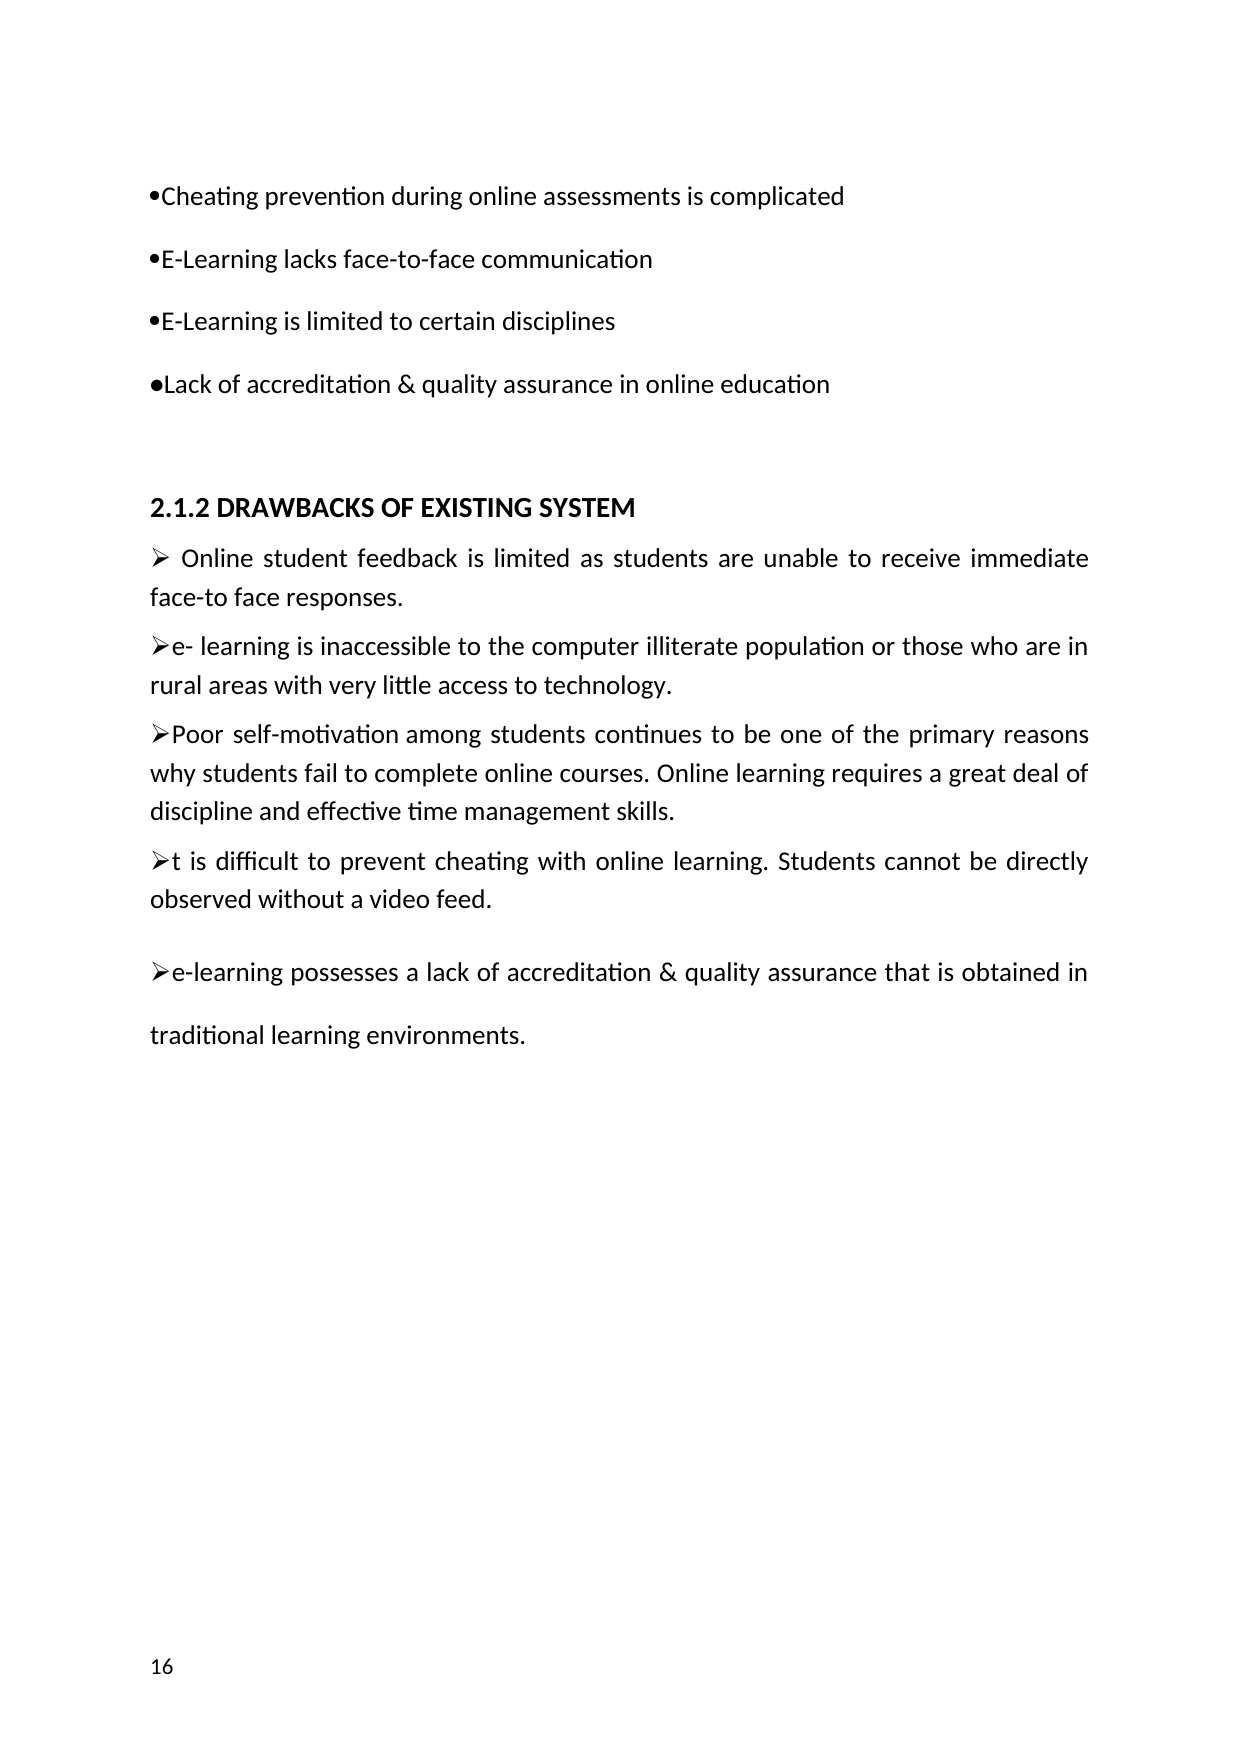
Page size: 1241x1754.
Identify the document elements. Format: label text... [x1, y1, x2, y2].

subtitle Cheating prevention during online assessments is complicated [150, 150, 1090, 212]
list Online student feedback is limited as students are unable to receive immediate face-to face responses. [150, 535, 1090, 613]
subtitle E-Learning lacks face-to-face communication [150, 212, 1090, 275]
subtitle E-Learning is limited to certain disciplines [150, 275, 1090, 337]
subtitle 2.1.2 DRAWBACKS OF EXISTING SYSTEM [150, 462, 1090, 525]
subtitle •Lack of accreditation & quality assurance in online education [150, 337, 1090, 400]
list Poor self-motivation among students continues to be one of the primary reasons why students fail to complete online courses. Online learning requires a great deal of discipline and effective time management skills. [150, 711, 1090, 827]
subtitle e-learning possesses a lack of accreditation & quality assurance that is obtained in traditional learning environments. [150, 926, 1090, 1051]
list e- learning is inaccessible to the computer illiterate population or those who are in rural areas with very little access to technology. [150, 623, 1090, 701]
list t is difficult to prevent cheating with online learning. Students cannot be directly observed without a video feed. [150, 838, 1090, 915]
